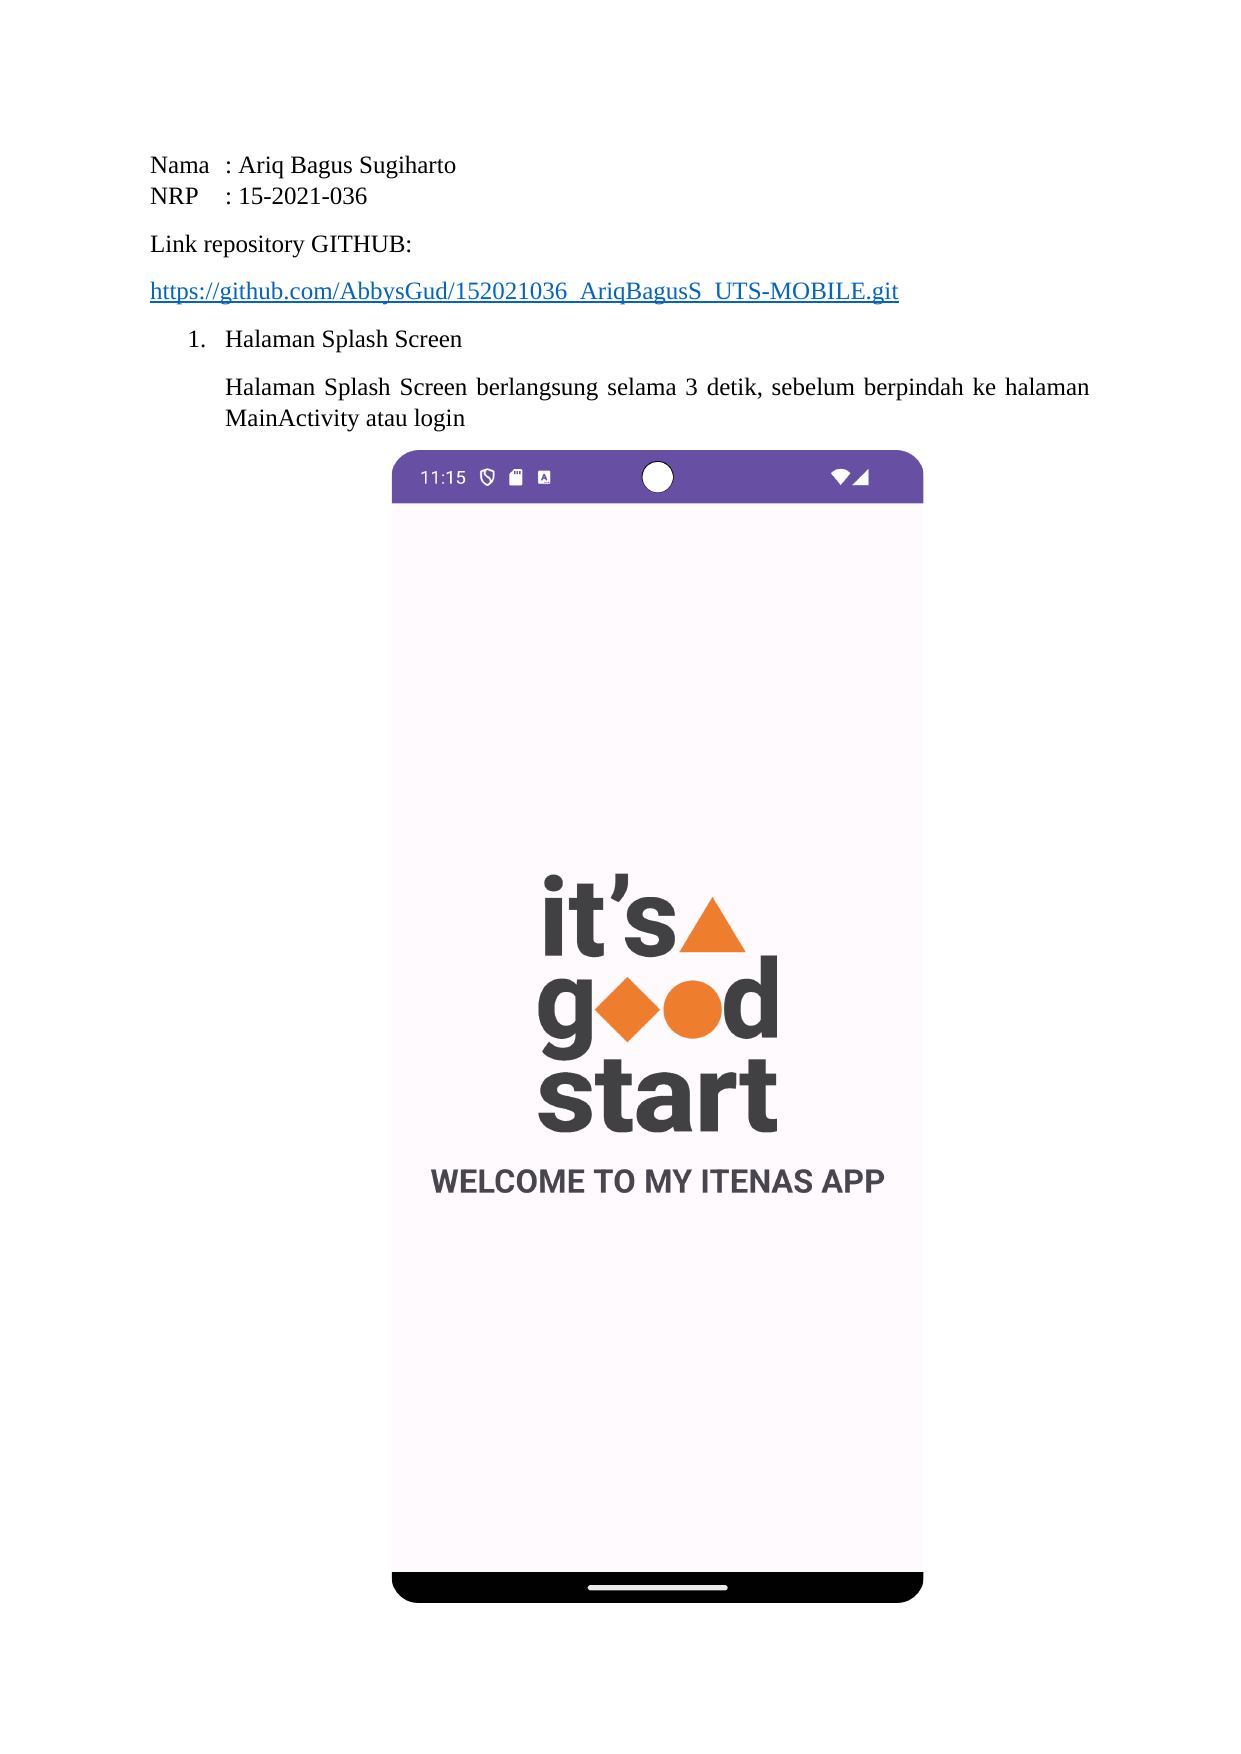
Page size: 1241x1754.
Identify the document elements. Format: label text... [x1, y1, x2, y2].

text https://github.com/AbbysGud/152021036_AriqBagusS_UTS-MOBILE.git [150, 276, 1090, 305]
picture [391, 450, 924, 1603]
text Link repository GITHUB: [150, 229, 1090, 257]
text Nama : Ariq Bagus Sugiharto NRP : 15-2021-036 [150, 150, 1090, 210]
list Halaman Splash Screen [187, 324, 1090, 353]
text Halaman Splash Screen berlangsung selama 3 detik, sebelum berpindah ke halaman MainActivity atau login [225, 372, 1090, 432]
